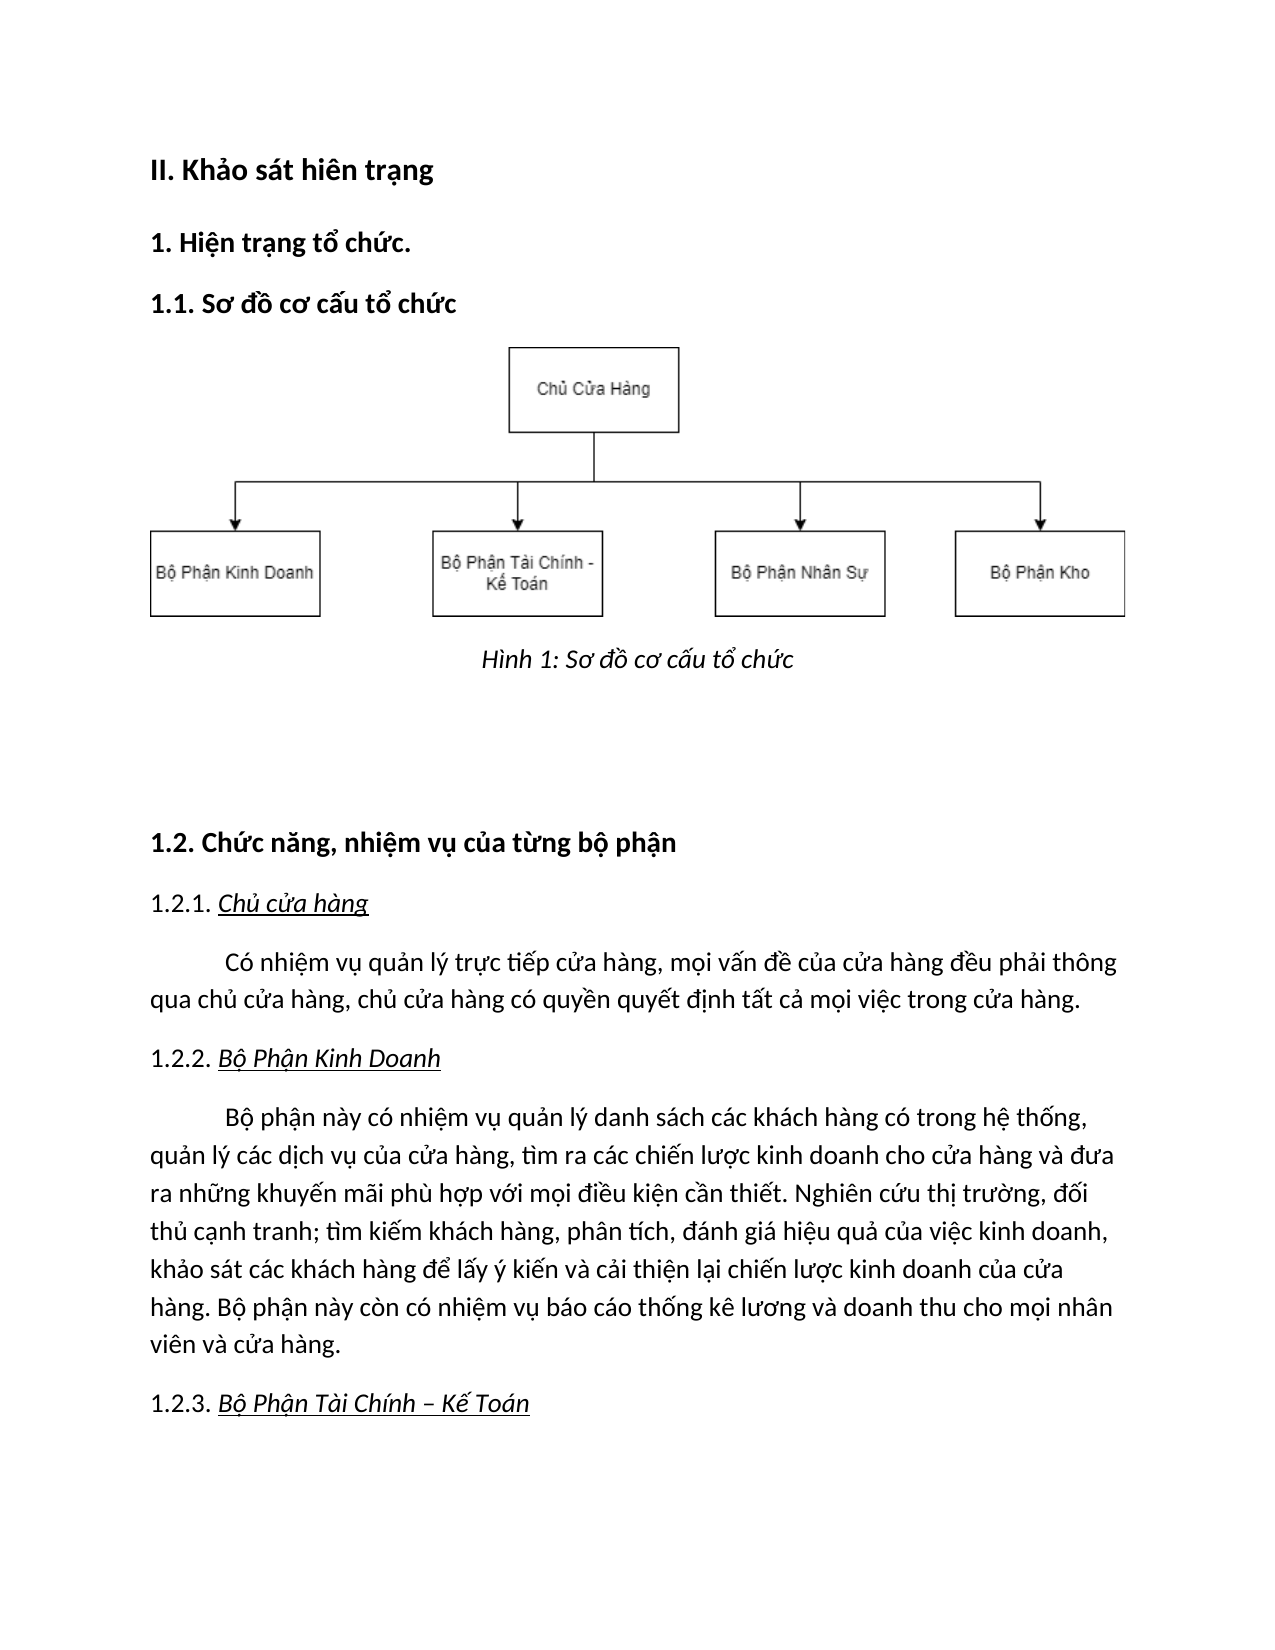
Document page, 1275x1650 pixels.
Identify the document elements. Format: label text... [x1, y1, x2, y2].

text Hình 1: Sơ đồ cơ cấu tổ chức [150, 642, 1125, 675]
text 1.2.3. Bộ Phận Tài Chính – Kế Toán [150, 1386, 1125, 1419]
text 1.2.2. Bộ Phận Kinh Doanh [150, 1041, 1125, 1074]
text Có nhiệm vụ quản lý trực tiếp cửa hàng, mọi vấn đề của cửa hàng đều phải thông qua chủ cửa hàng, chủ cửa hàng có quyền quyết định tất cả mọi việc trong cửa hàng. [150, 945, 1125, 1016]
picture [150, 347, 1125, 617]
text 1.2.1. Chủ cửa hàng [150, 886, 1125, 919]
text 1.2. Chức năng, nhiệm vụ của từng bộ phận [150, 824, 1125, 860]
text II. Khảo sát hiên trạng [150, 150, 1125, 188]
text 1.1. Sơ đồ cơ cấu tổ chức [150, 286, 1125, 321]
text 1. Hiện trạng tổ chức. [150, 224, 1125, 259]
text Bộ phận này có nhiệm vụ quản lý danh sách các khách hàng có trong hệ thống, quản lý các dịch vụ của cửa hàng, tìm ra các chiến lược kinh doanh cho cửa hàng và đưa ra những khuyến mãi phù hợp với mọi điều kiện cần thiết. Nghiên cứu thị trường, đối thủ cạnh tranh; tìm kiếm khách hàng, phân tích, đánh giá hiệu quả của việc kinh doanh, khảo sát các khách hàng để lấy ý kiến và cải thiện lại chiến lược kinh doanh của cửa hàng. Bộ phận này còn có nhiệm vụ báo cáo thống kê lương và doanh thu cho mọi nhân viên và cửa hàng. [150, 1100, 1125, 1361]
